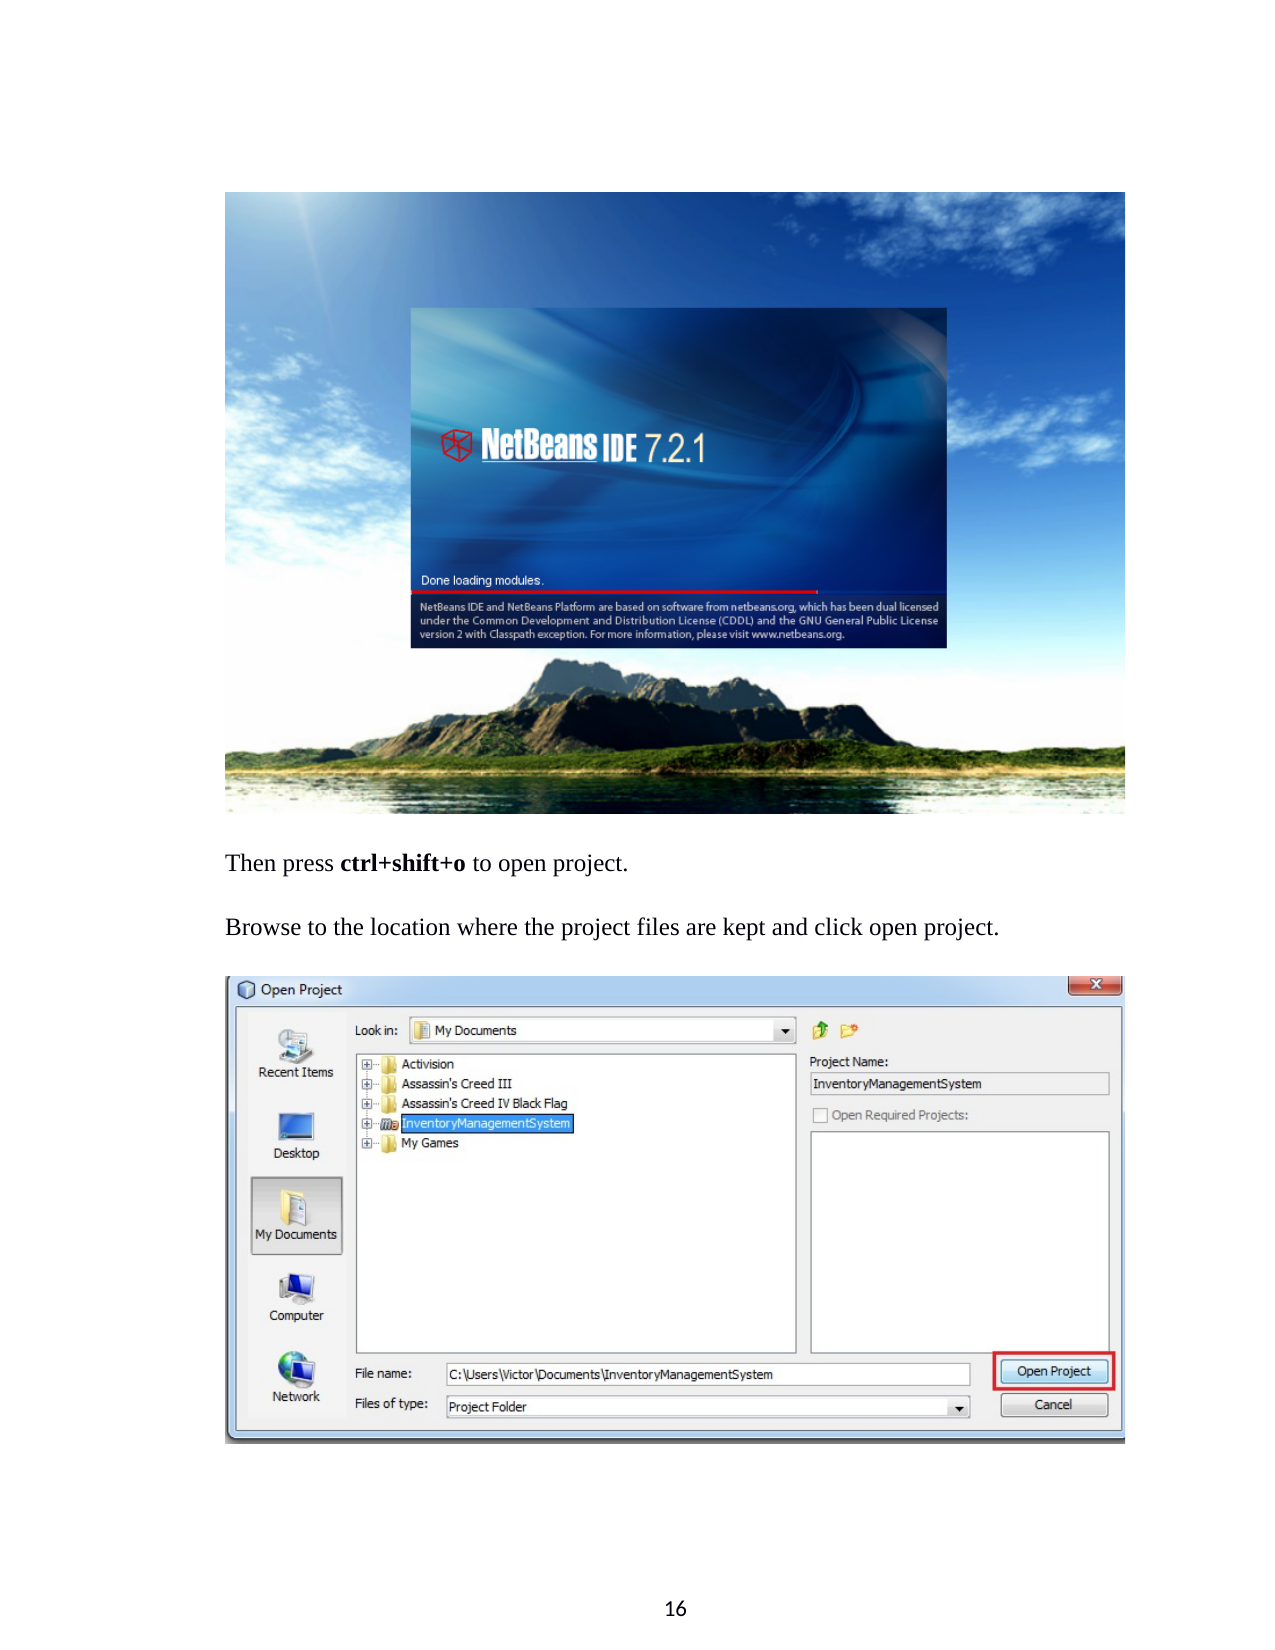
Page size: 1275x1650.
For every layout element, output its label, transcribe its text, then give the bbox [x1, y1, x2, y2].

text Browse to the location where the project files are kept and click open project. [225, 912, 1125, 941]
picture [225, 192, 1125, 814]
picture [225, 976, 1125, 1444]
text Then press ctrl+shift+o to open project. [225, 848, 1125, 877]
